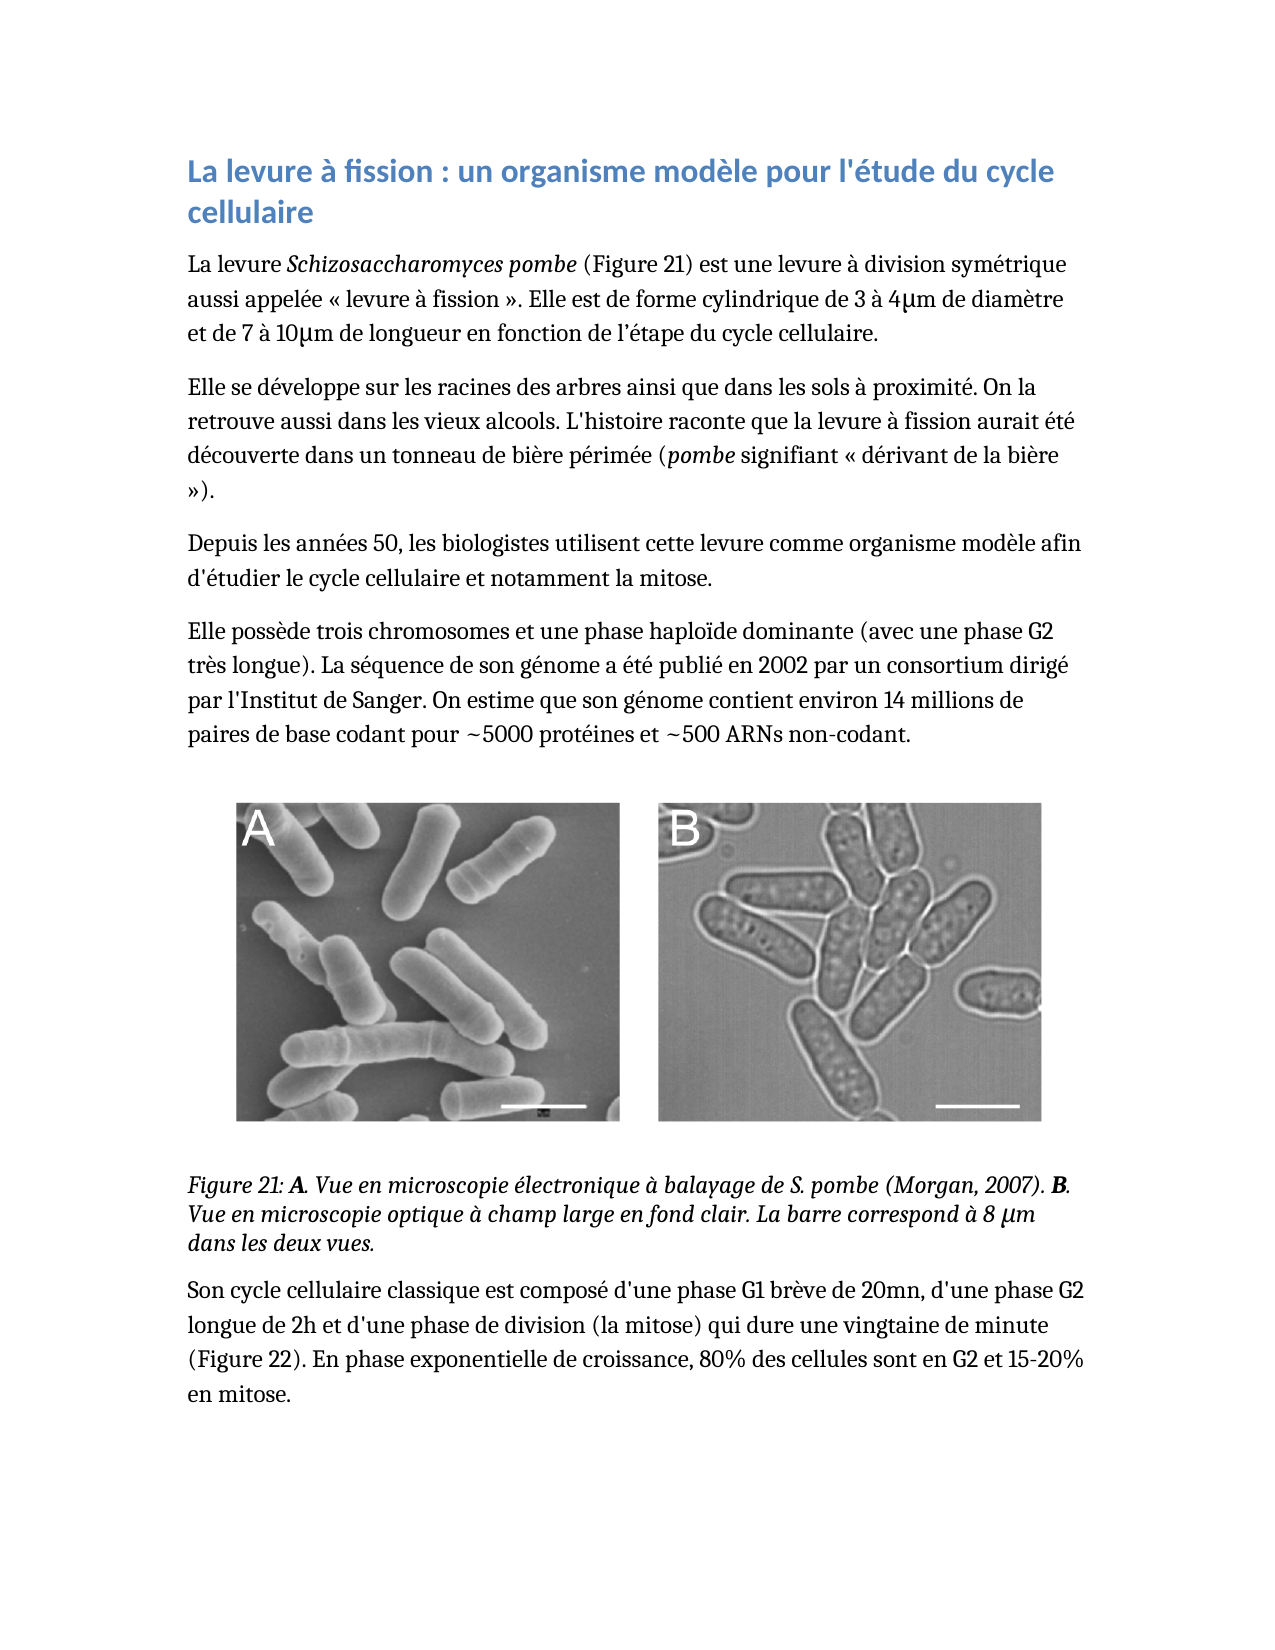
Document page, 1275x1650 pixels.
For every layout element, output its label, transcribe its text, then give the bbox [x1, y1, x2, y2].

text Son cycle cellulaire classique est composé d'une phase G1 brève de 20mn, d'une phase G2 longue de 2h et d'une phase de division (la mitose) qui dure une vingtaine de minute (Figure 22). En phase exponentielle de croissance, 80% des cellules sont en G2 et 15-20% en mitose. [187, 1276, 1087, 1408]
text Elle possède trois chromosomes et une phase haploïde dominante (avec une phase G2 très longue). La séquence de son génome a été publié en 2002 par un consortium dirigé par l'Institut de Sanger. On estime que son génome contient environ 14 millions de paires de base codant pour ~5000 protéines et ~500 ARNs non-codant. [187, 617, 1087, 749]
subtitle La levure à fission : un organisme modèle pour l'étude du cycle cellulaire [187, 150, 1087, 231]
text Depuis les années 50, les biologistes utilisent cette levure comme organisme modèle afin d'étudier le cycle cellulaire et notamment la mitose. [187, 529, 1087, 592]
text La levure Schizosaccharomyces pombe (Figure 21) est une levure à division symétrique aussi appelée « levure à fission ». Elle est de forme cylindrique de 3 à 4μm de diamètre et de 7 à 10μm de longueur en fonction de l’étape du cycle cellulaire. [187, 250, 1087, 348]
text Elle se développe sur les racines des arbres ainsi que dans les sols à proximité. On la retrouve aussi dans les vieux alcools. L'histoire raconte que la levure à fission aurait été découverte dans un tonneau de bière périmée (pombe signifiant « dérivant de la bière »). [187, 372, 1087, 504]
picture [206, 773, 1071, 1151]
text Figure 21: A. Vue en microscopie électronique à balayage de S. pombe (Morgan, 2007). B. Vue en microscopie optique à champ large en fond clair. La barre correspond à 8 μm dans les deux vues. [187, 1171, 1087, 1258]
